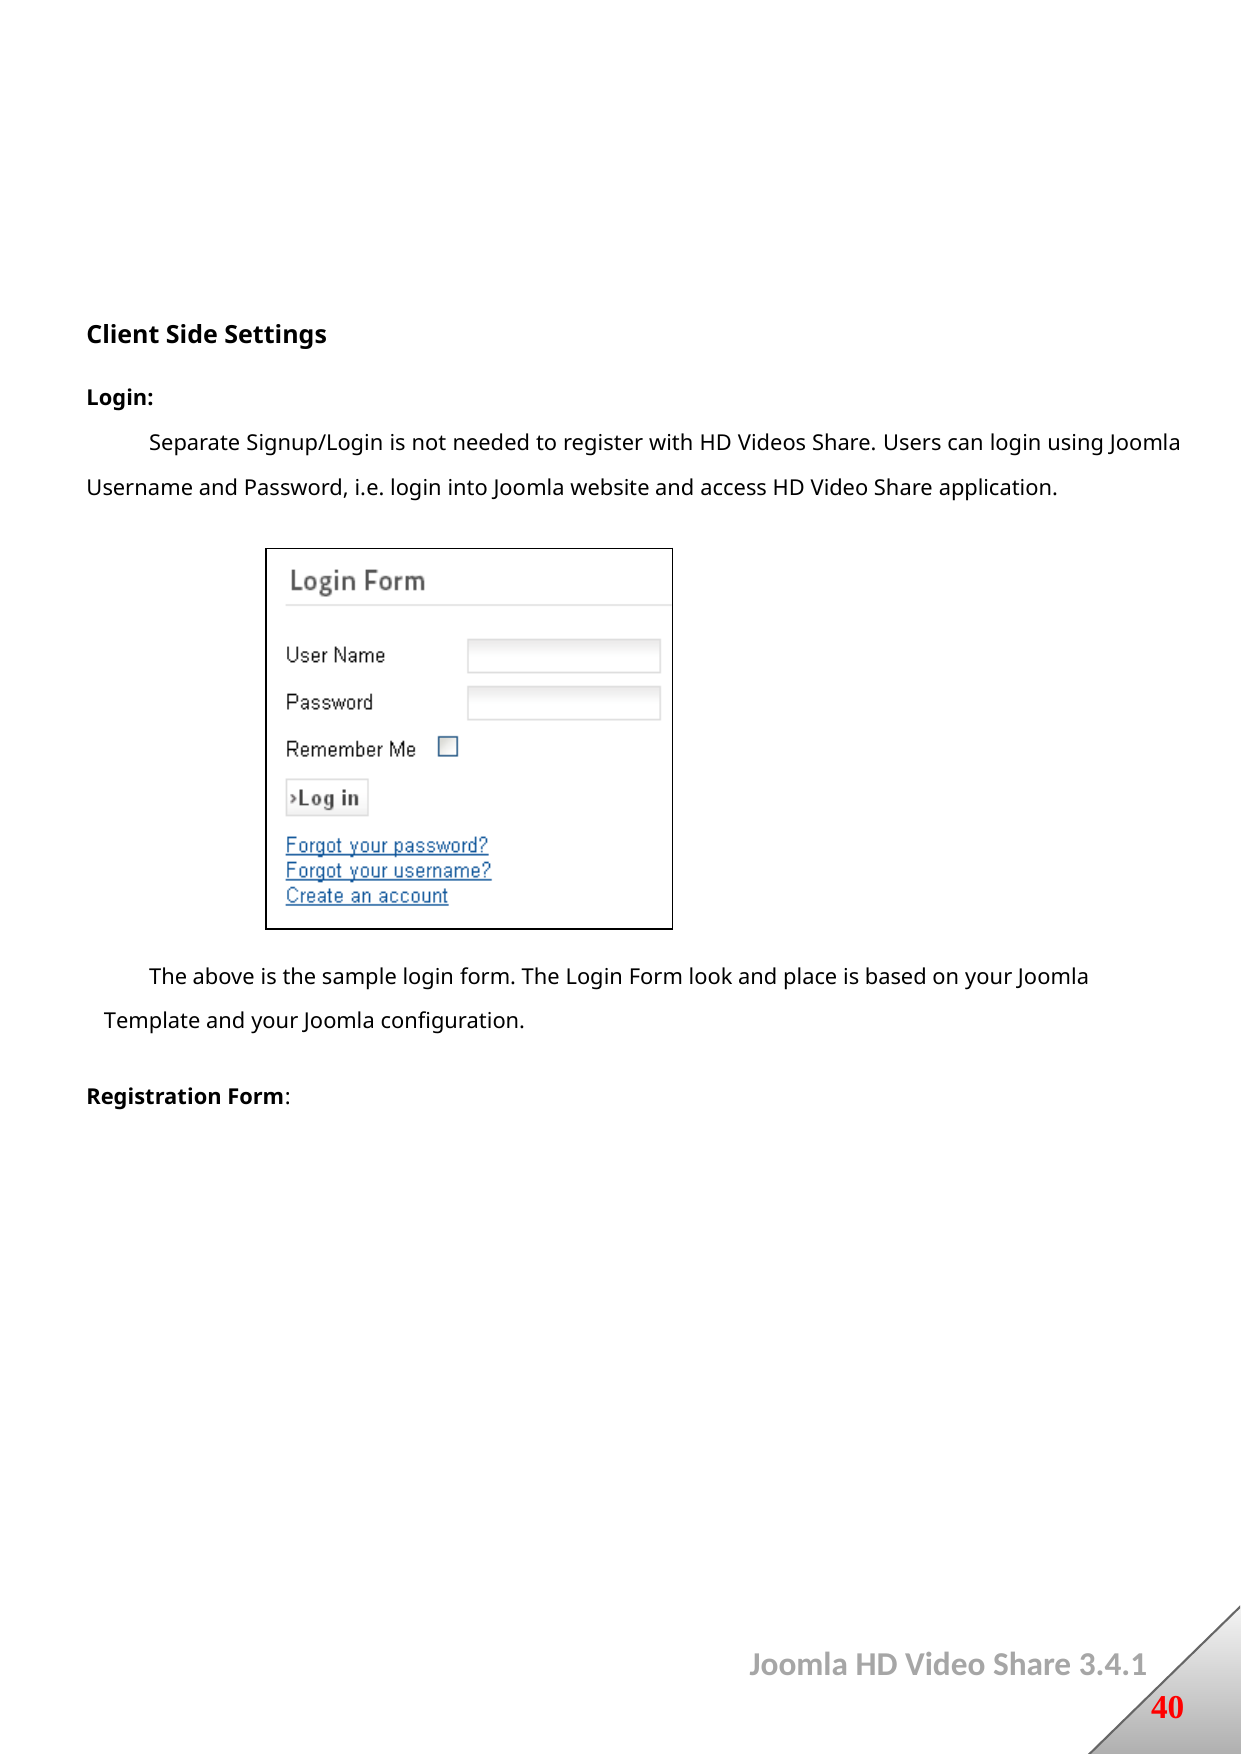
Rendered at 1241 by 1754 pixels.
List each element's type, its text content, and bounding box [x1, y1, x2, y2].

text Separate Signup/Login is not needed to register with HD Videos Share. Users can login using Joomla Username and Password, i.e. login into Joomla website and access HD Video Share application. [86, 427, 1181, 501]
picture [267, 549, 672, 928]
text Login: [86, 382, 1181, 412]
text Registration Form: [86, 1081, 1181, 1111]
text Client Side Settings [86, 317, 1181, 351]
text The above is the sample login form. The Login Form look and place is based on your Joomla Template and your Joomla configuration. [103, 961, 1181, 1035]
